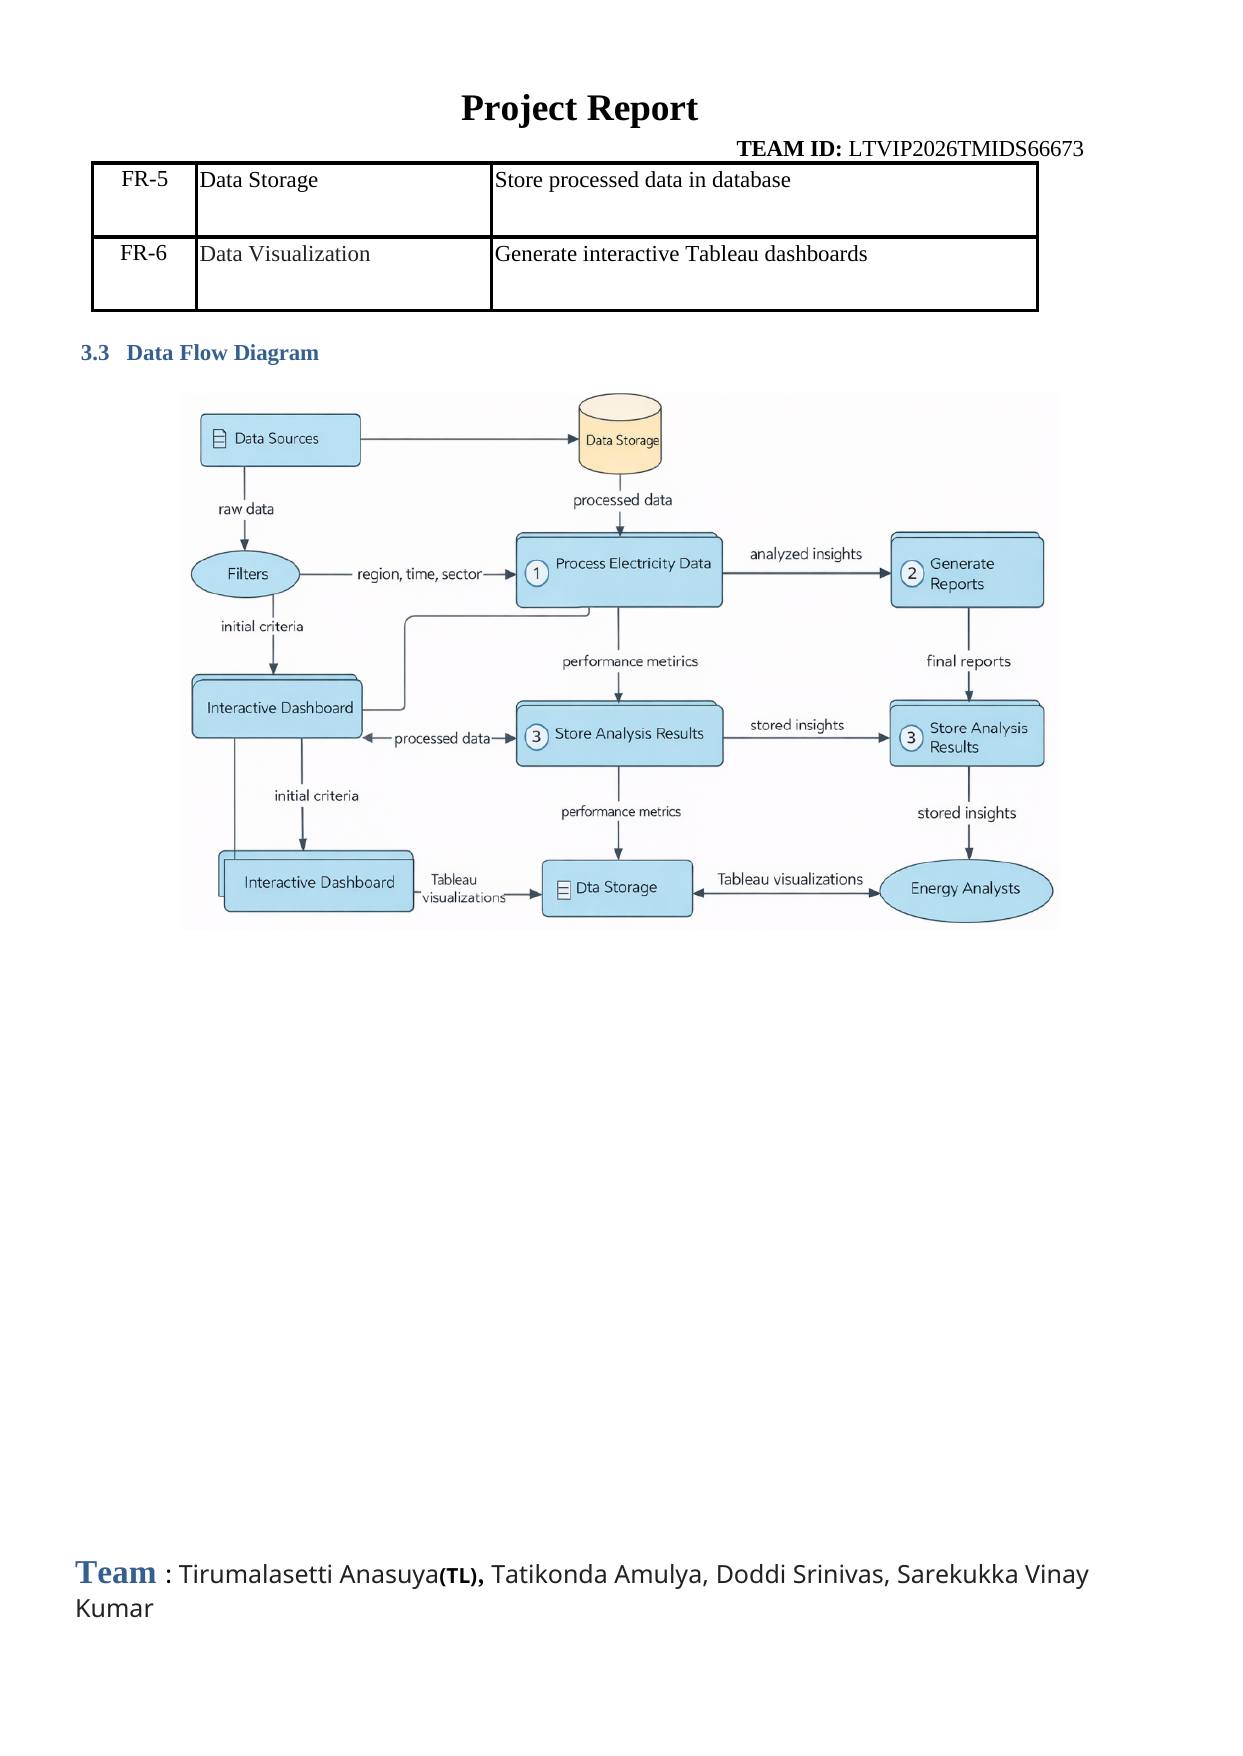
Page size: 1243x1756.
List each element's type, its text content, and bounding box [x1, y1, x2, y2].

table_cell [198, 165, 490, 235]
text 3.3 Data Flow Diagram [75, 312, 1168, 365]
picture [179, 393, 1061, 930]
table_cell [493, 239, 1036, 309]
table_cell [493, 165, 1036, 235]
table_cell FR-6 [94, 239, 195, 309]
table_cell [198, 239, 490, 309]
table_cell FR-5 [94, 165, 195, 235]
